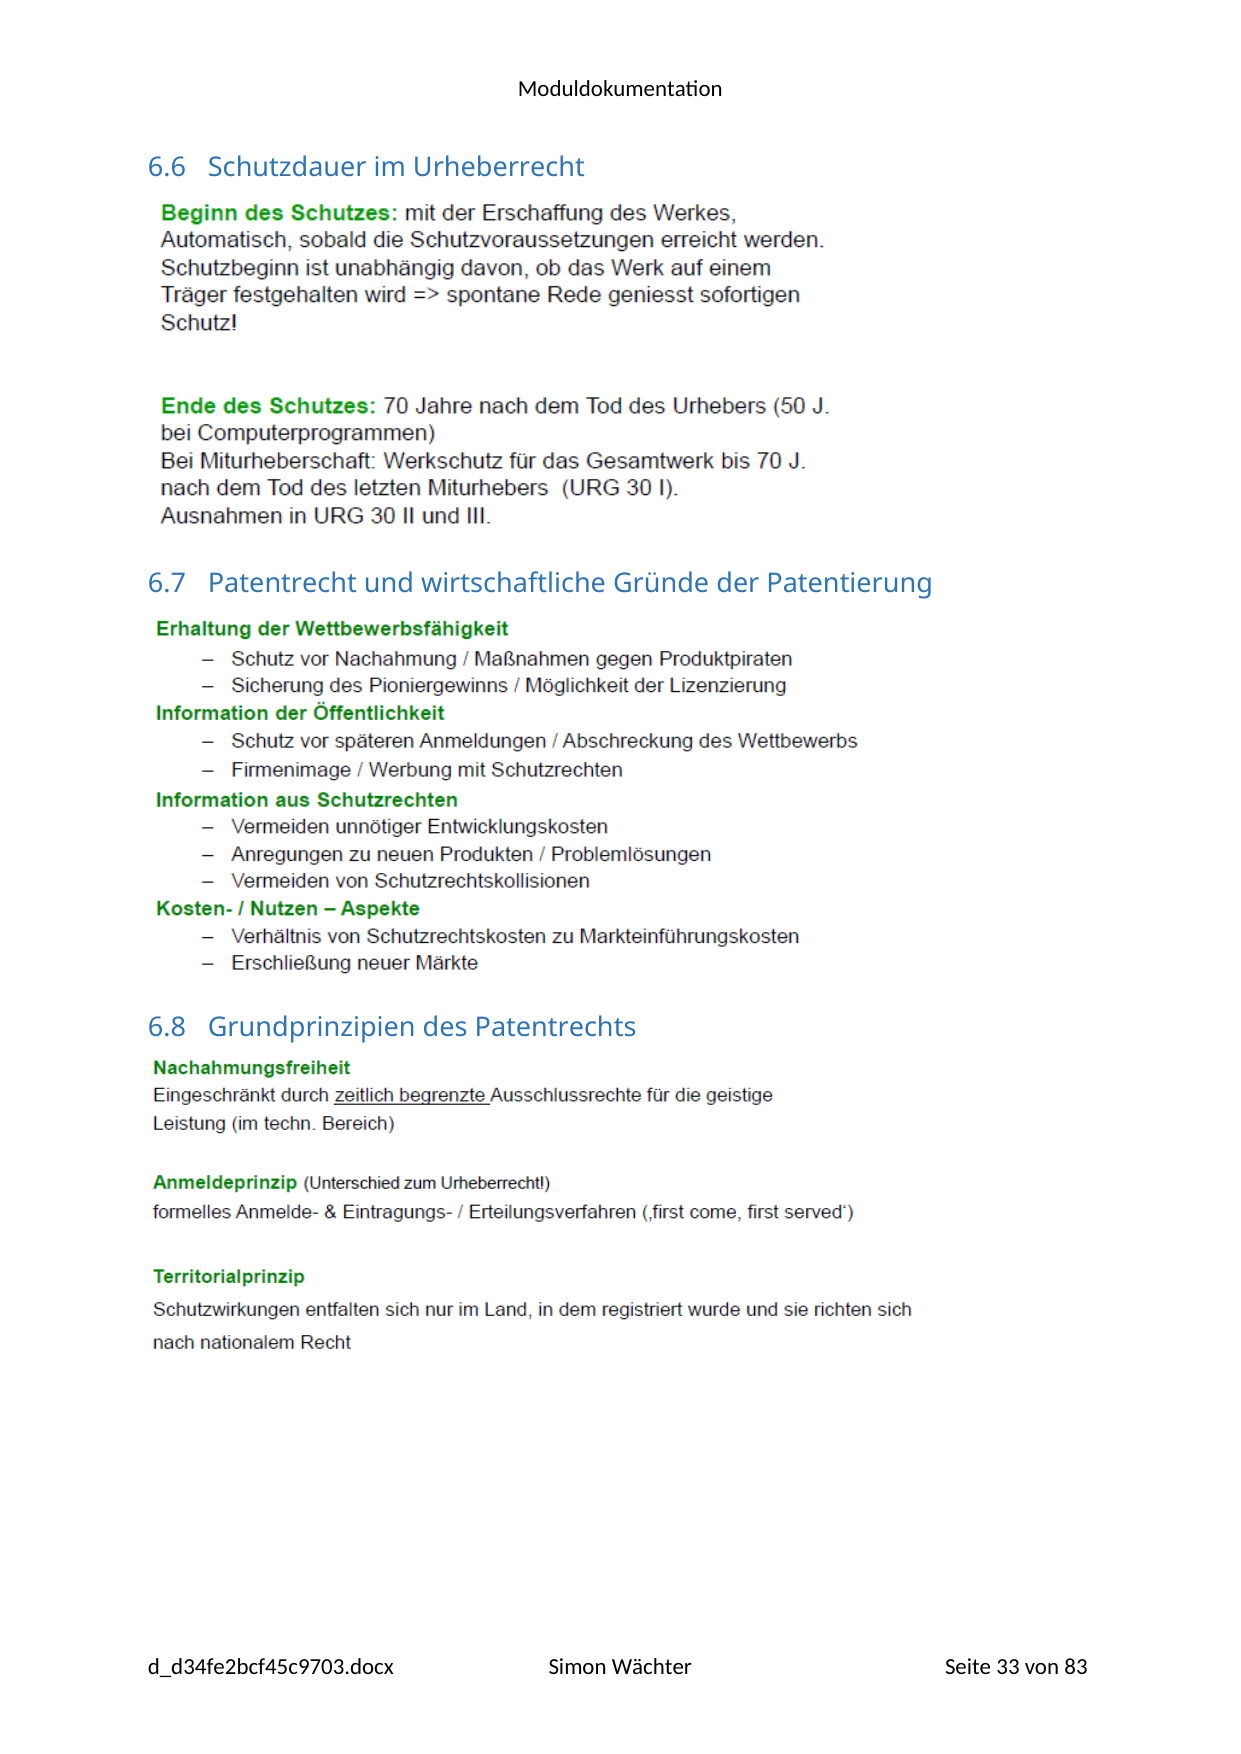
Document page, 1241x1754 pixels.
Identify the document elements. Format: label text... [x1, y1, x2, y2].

picture [147, 603, 879, 989]
picture [147, 1047, 933, 1367]
picture [147, 187, 857, 545]
subtitle Schutzdauer im Urheberrecht [148, 148, 1093, 184]
subtitle Patentrecht und wirtschaftliche Gründe der Patentierung [148, 563, 1093, 600]
subtitle Grundprinzipien des Patentrechts [148, 1008, 1093, 1044]
